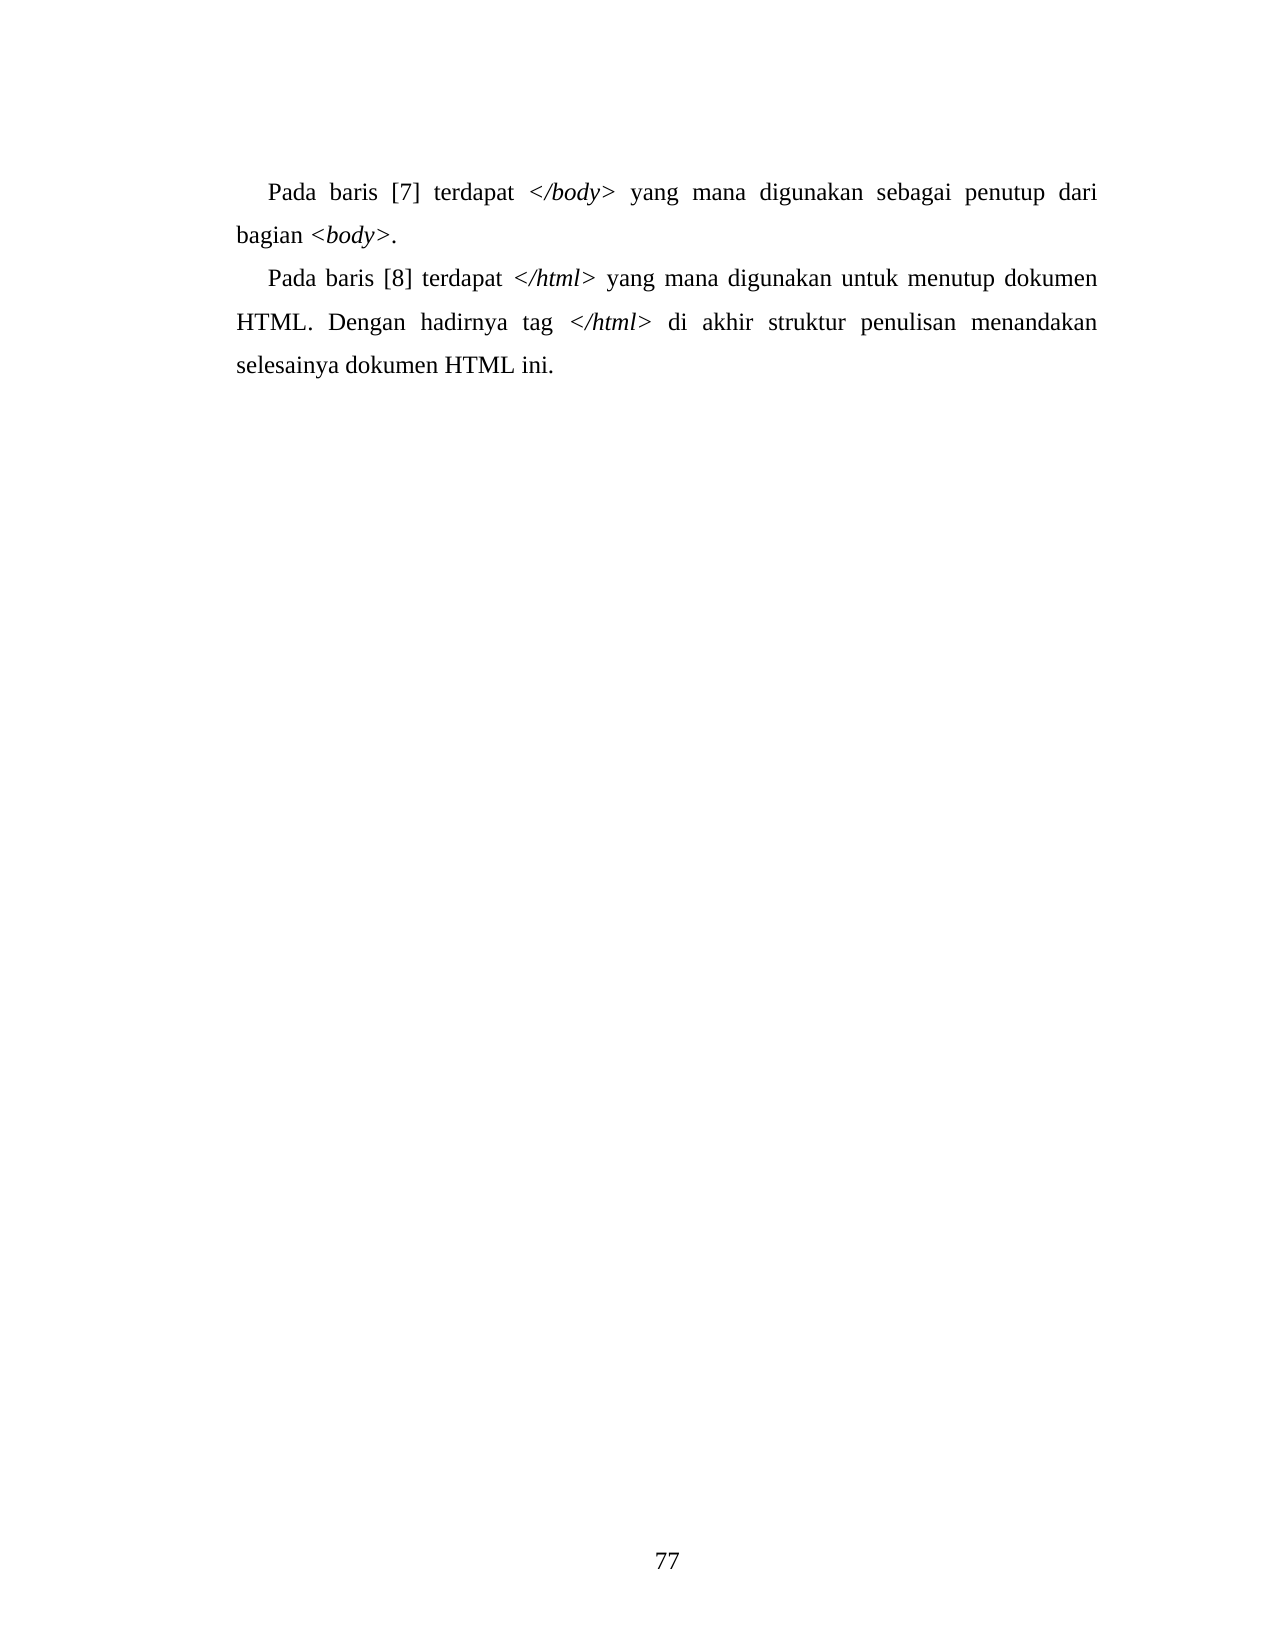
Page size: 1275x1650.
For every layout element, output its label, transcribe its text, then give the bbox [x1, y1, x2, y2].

text Pada baris [7] terdapat </body> yang mana digunakan sebagai penutup dari bagian <body>. [236, 177, 1098, 249]
text Pada baris [8] terdapat </html> yang mana digunakan untuk menutup dokumen HTML. Dengan hadirnya tag </html> di akhir struktur penulisan menandakan selesainya dokumen HTML ini. [236, 263, 1098, 378]
